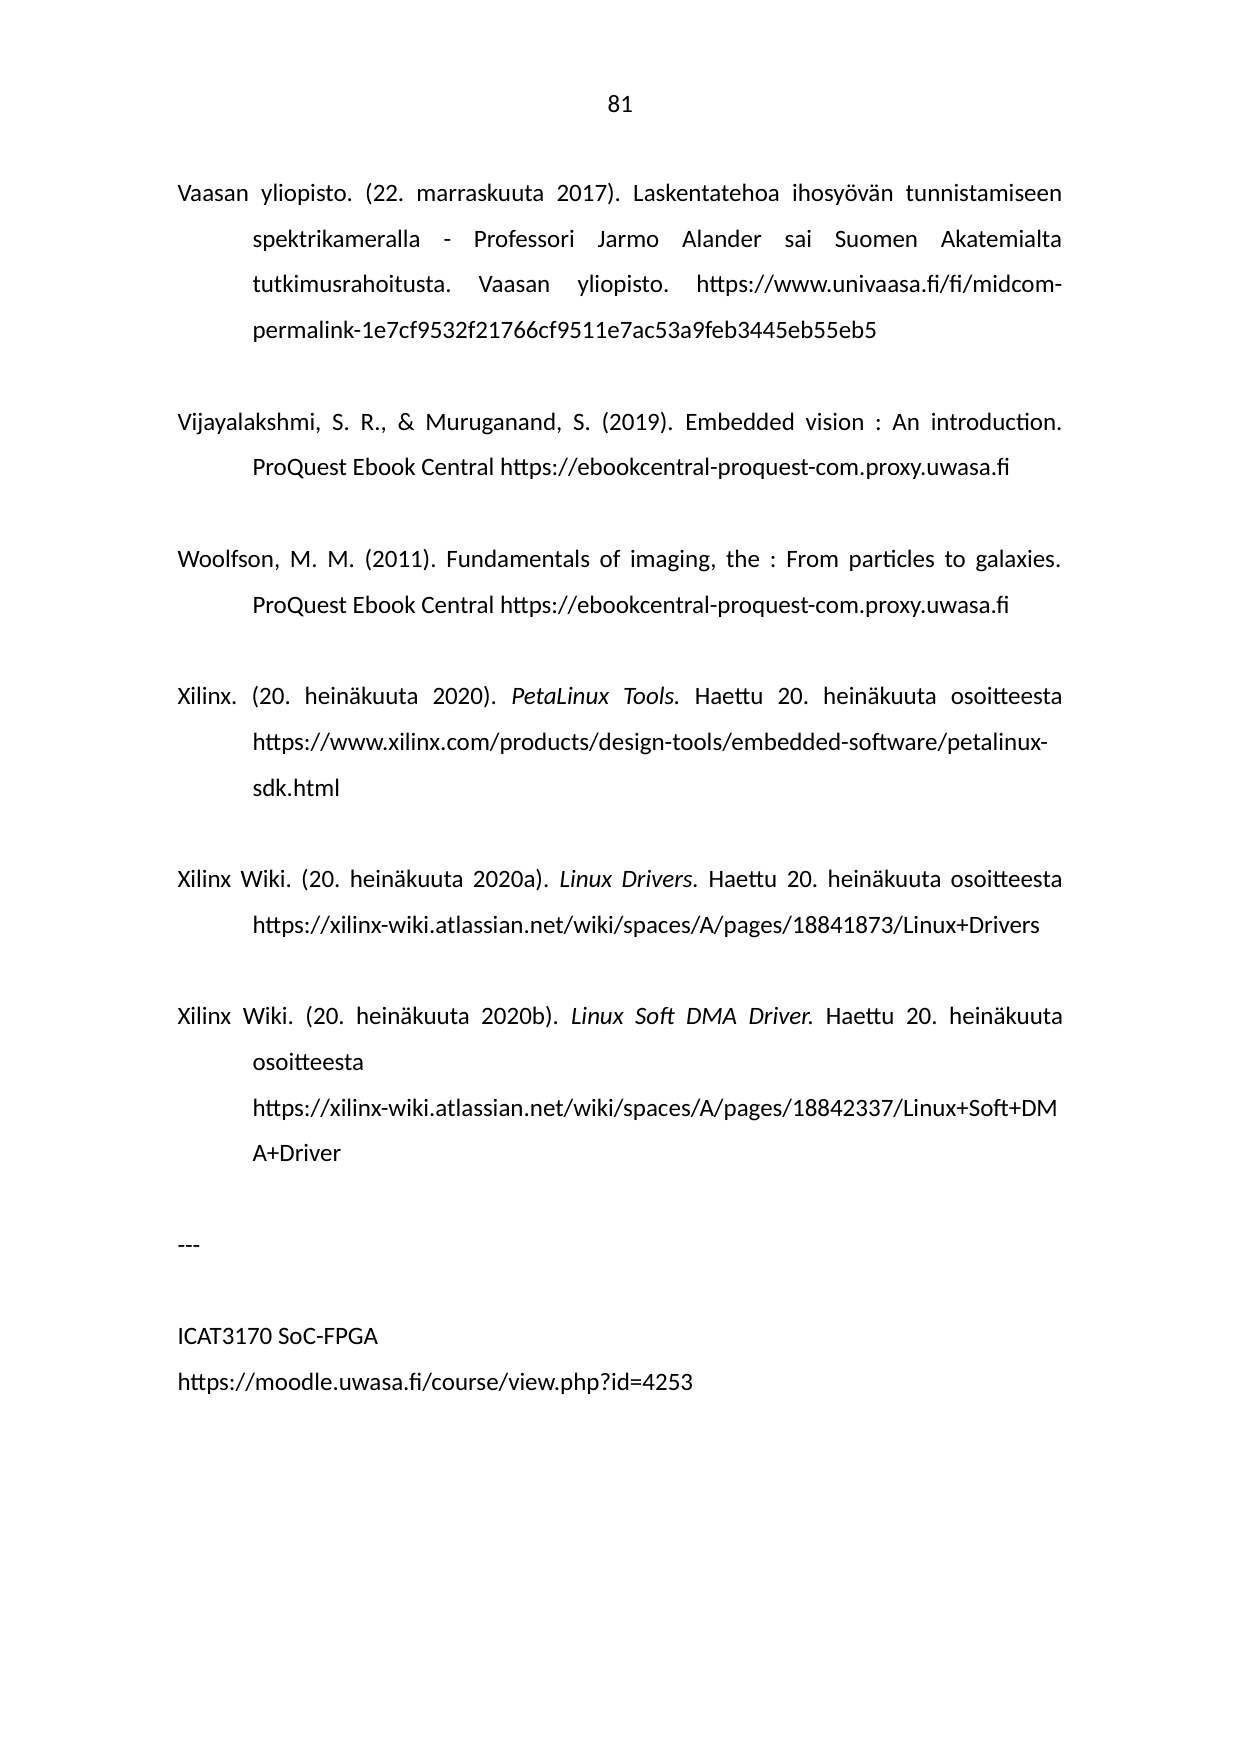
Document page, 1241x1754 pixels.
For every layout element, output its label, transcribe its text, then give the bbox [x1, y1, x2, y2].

text Xilinx Wiki. (20. heinäkuuta 2020b). Linux Soft DMA Driver. Haettu 20. heinäkuuta osoitteesta https://xilinx-wiki.atlassian.net/wiki/spaces/A/pages/18842337/Linux+Soft+DMA+Driver [177, 1000, 1063, 1168]
text Xilinx Wiki. (20. heinäkuuta 2020a). Linux Drivers. Haettu 20. heinäkuuta osoitteesta https://xilinx-wiki.atlassian.net/wiki/spaces/A/pages/18841873/Linux+Drivers [177, 863, 1063, 939]
text Vaasan yliopisto. (22. marraskuuta 2017). Laskentatehoa ihosyövän tunnistamiseen spektrikameralla - Professori Jarmo Alander sai Suomen Akatemialta tutkimusrahoitusta. Vaasan yliopisto. https://www.univaasa.fi/fi/midcom-permalink-1e7cf9532f21766cf9511e7ac53a9feb3445eb55eb5 [177, 177, 1063, 345]
text Xilinx. (20. heinäkuuta 2020). PetaLinux Tools. Haettu 20. heinäkuuta osoitteesta https://www.xilinx.com/products/design-tools/embedded-software/petalinux-sdk.html [177, 680, 1063, 802]
text --- [177, 1229, 1063, 1259]
text Vijayalakshmi, S. R., & Muruganand, S. (2019). Embedded vision : An introduction. ProQuest Ebook Central https://ebookcentral-proquest-com.proxy.uwasa.fi [177, 406, 1063, 482]
text ICAT3170 SoC-FPGA [177, 1320, 1063, 1351]
text https://moodle.uwasa.fi/course/view.php?id=4253 [177, 1366, 1063, 1397]
text Woolfson, M. M. (2011). Fundamentals of imaging, the : From particles to galaxies. ProQuest Ebook Central https://ebookcentral-proquest-com.proxy.uwasa.fi [177, 543, 1063, 619]
